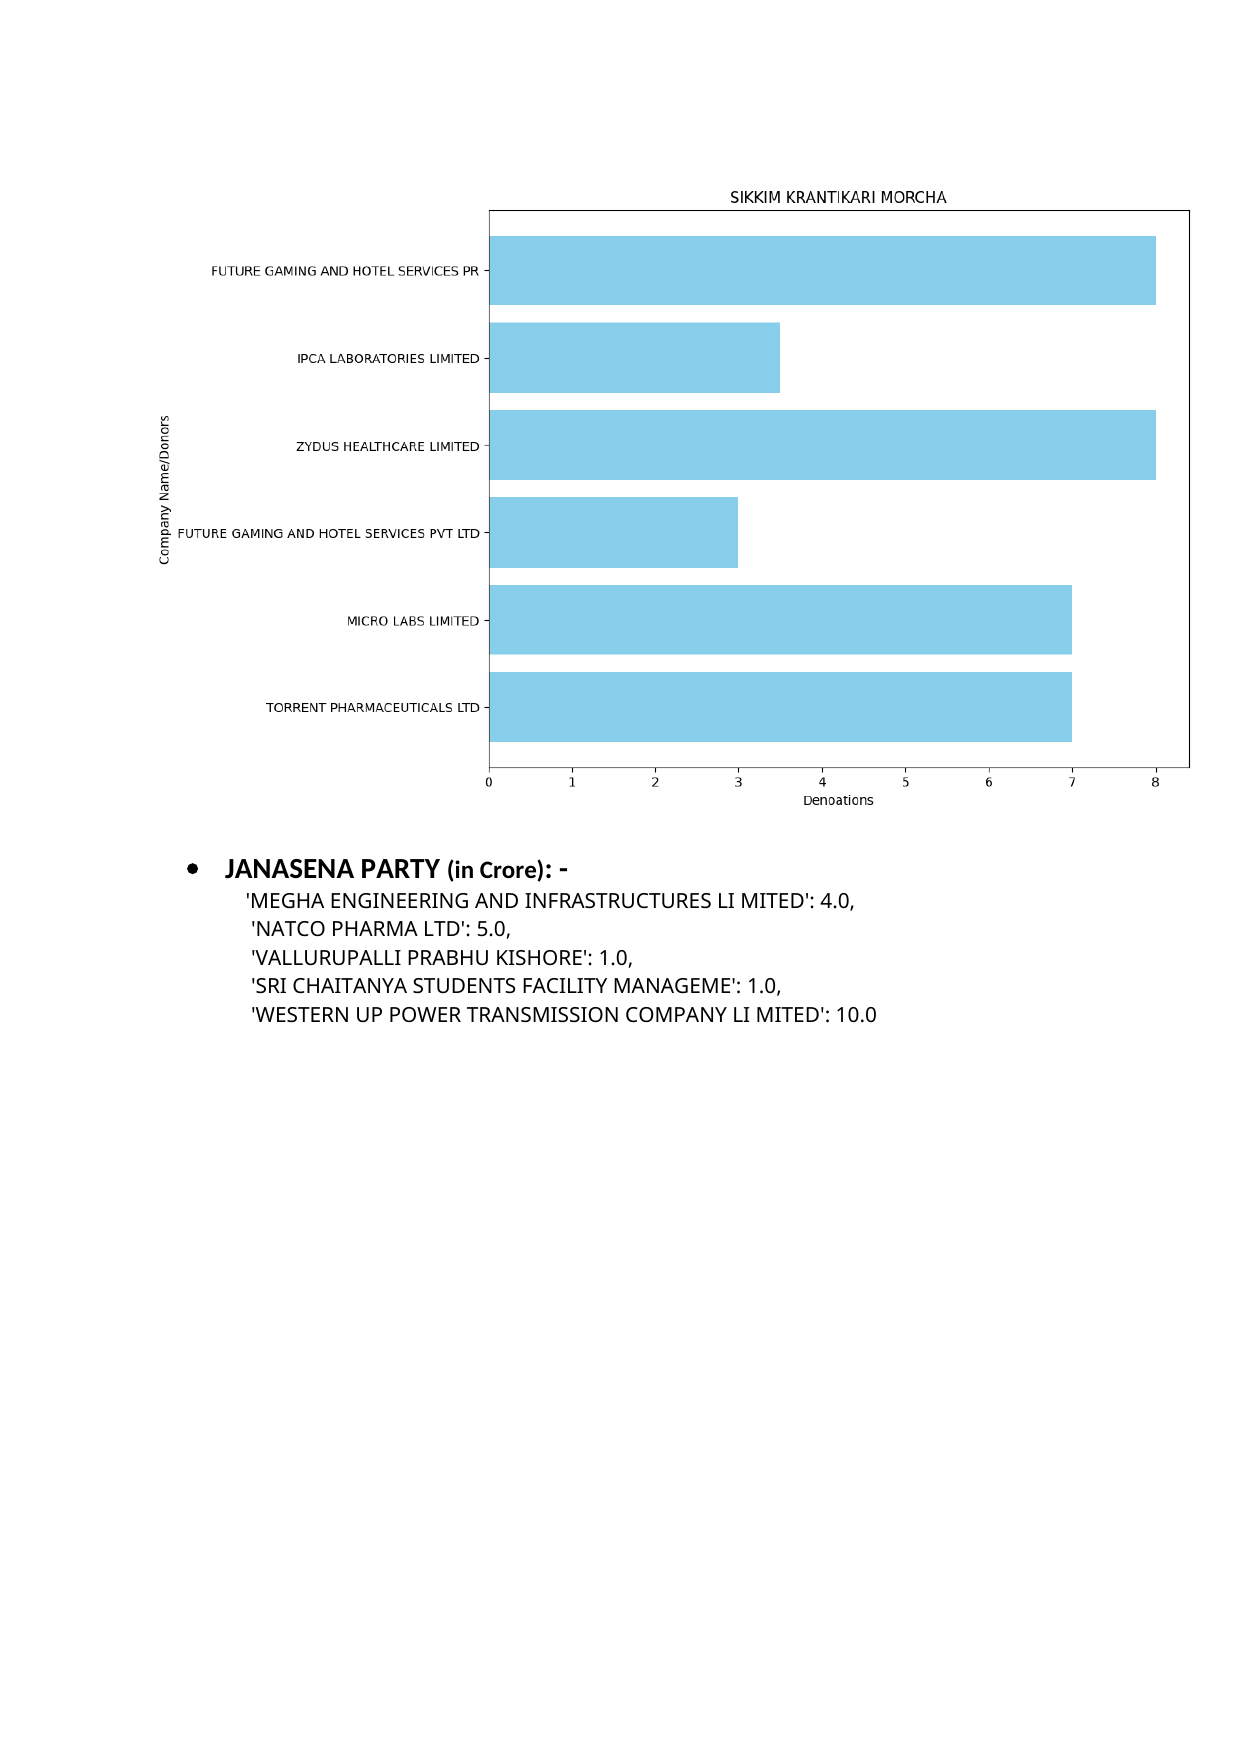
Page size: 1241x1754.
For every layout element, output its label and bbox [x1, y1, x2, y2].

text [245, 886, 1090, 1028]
picture [150, 181, 1197, 815]
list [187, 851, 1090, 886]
